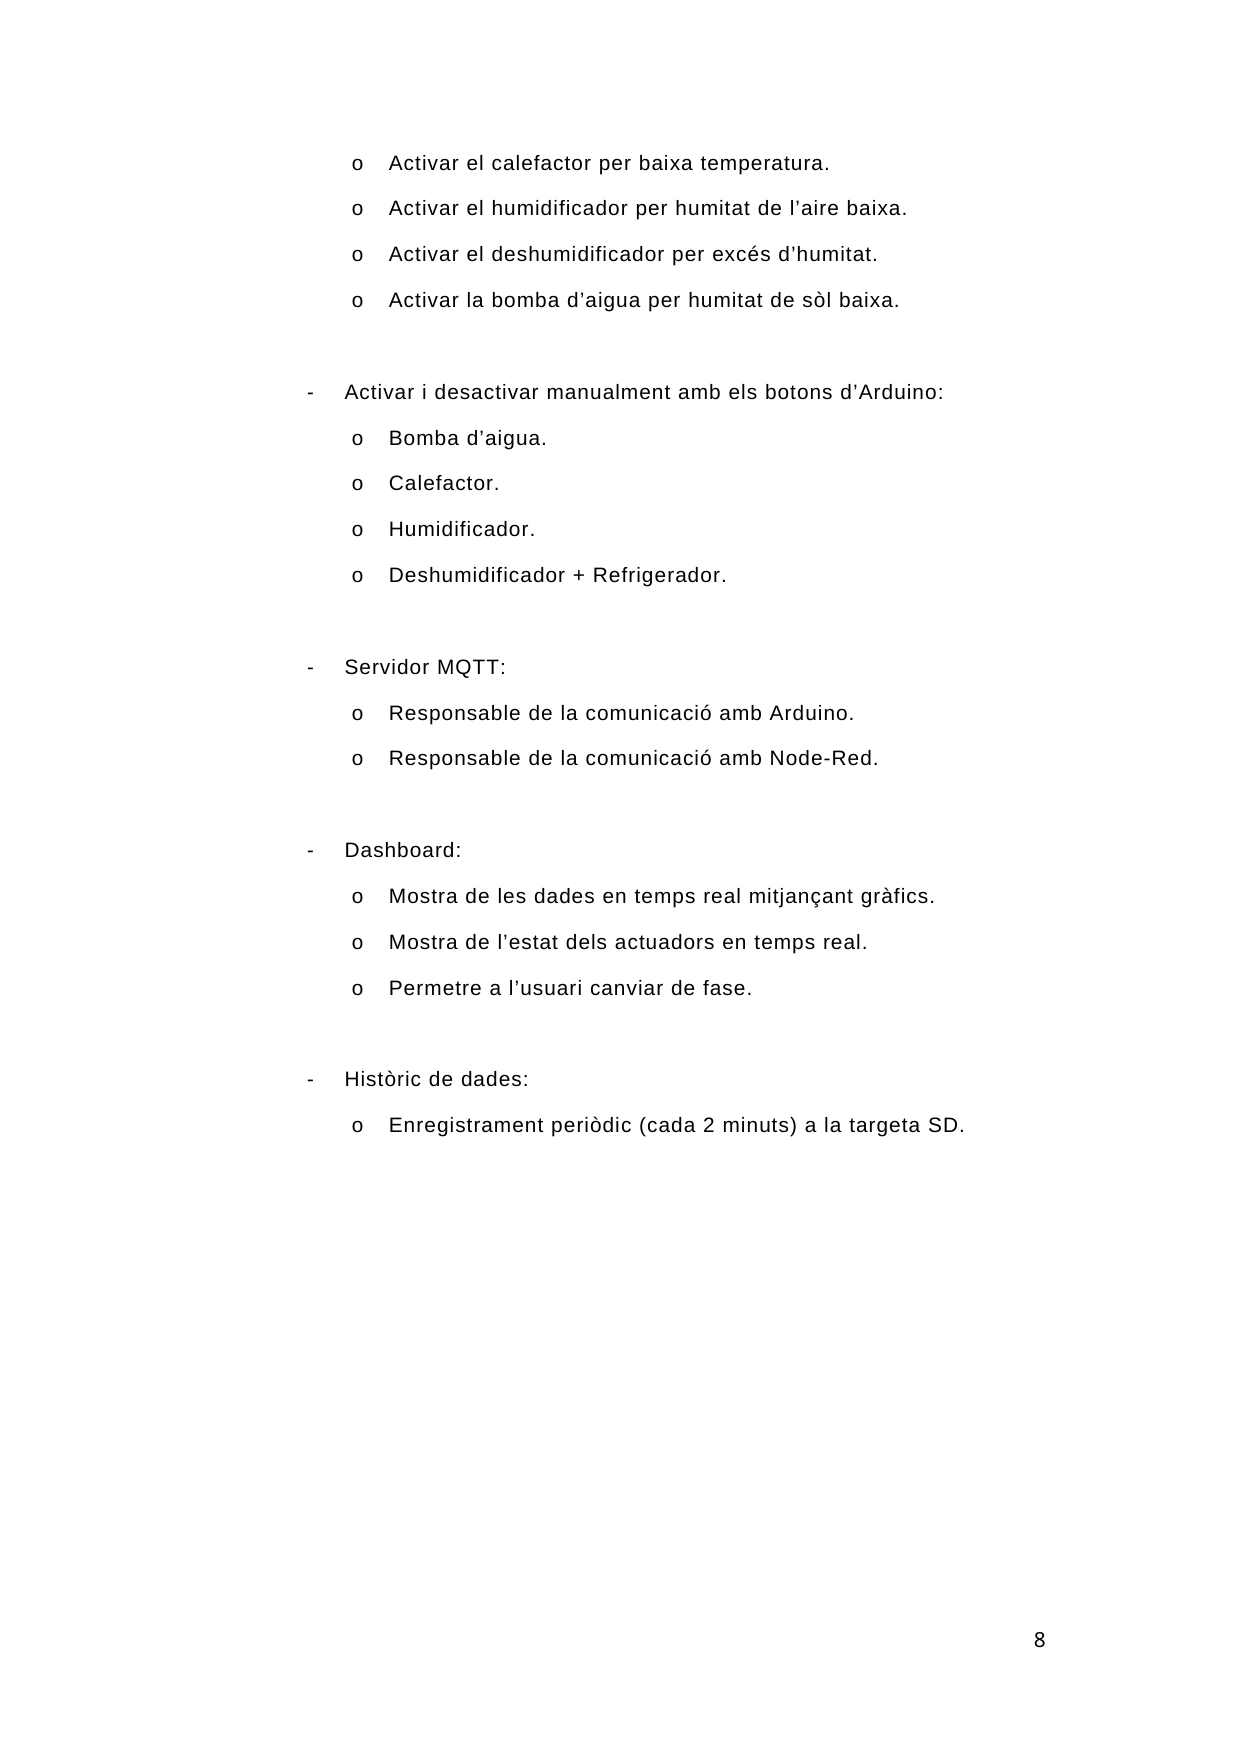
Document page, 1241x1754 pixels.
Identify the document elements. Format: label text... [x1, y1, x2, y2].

list Bomba d’aigua. [351, 425, 1045, 450]
list Activar i desactivar manualment amb els botons d’Arduino: [307, 379, 1045, 404]
list Humidificador. [351, 517, 1045, 542]
list Permetre a l’usuari canviar de fase. [351, 975, 1045, 1000]
list Deshumidificador + Refrigerador. [351, 562, 1045, 587]
list Responsable de la comunicació amb Node-Red. [351, 746, 1045, 771]
list Enregistrament periòdic (cada 2 minuts) a la targeta SD. [351, 1112, 1045, 1137]
list Mostra de les dades en temps real mitjançant gràfics. [351, 883, 1045, 908]
list Calefactor. [351, 471, 1045, 496]
list Responsable de la comunicació amb Arduino. [351, 700, 1045, 725]
list Activar la bomba d’aigua per humitat de sòl baixa. [351, 287, 1045, 312]
list Activar el calefactor per baixa temperatura. [351, 150, 1045, 175]
list Mostra de l’estat dels actuadors en temps real. [351, 929, 1045, 954]
list Activar el humidificador per humitat de l’aire baixa. [351, 196, 1045, 221]
list Històric de dades: [307, 1067, 1045, 1092]
list Activar el deshumidificador per excés d’humitat. [351, 242, 1045, 267]
list Dashboard: [307, 837, 1045, 862]
list Servidor MQTT: [307, 654, 1045, 679]
